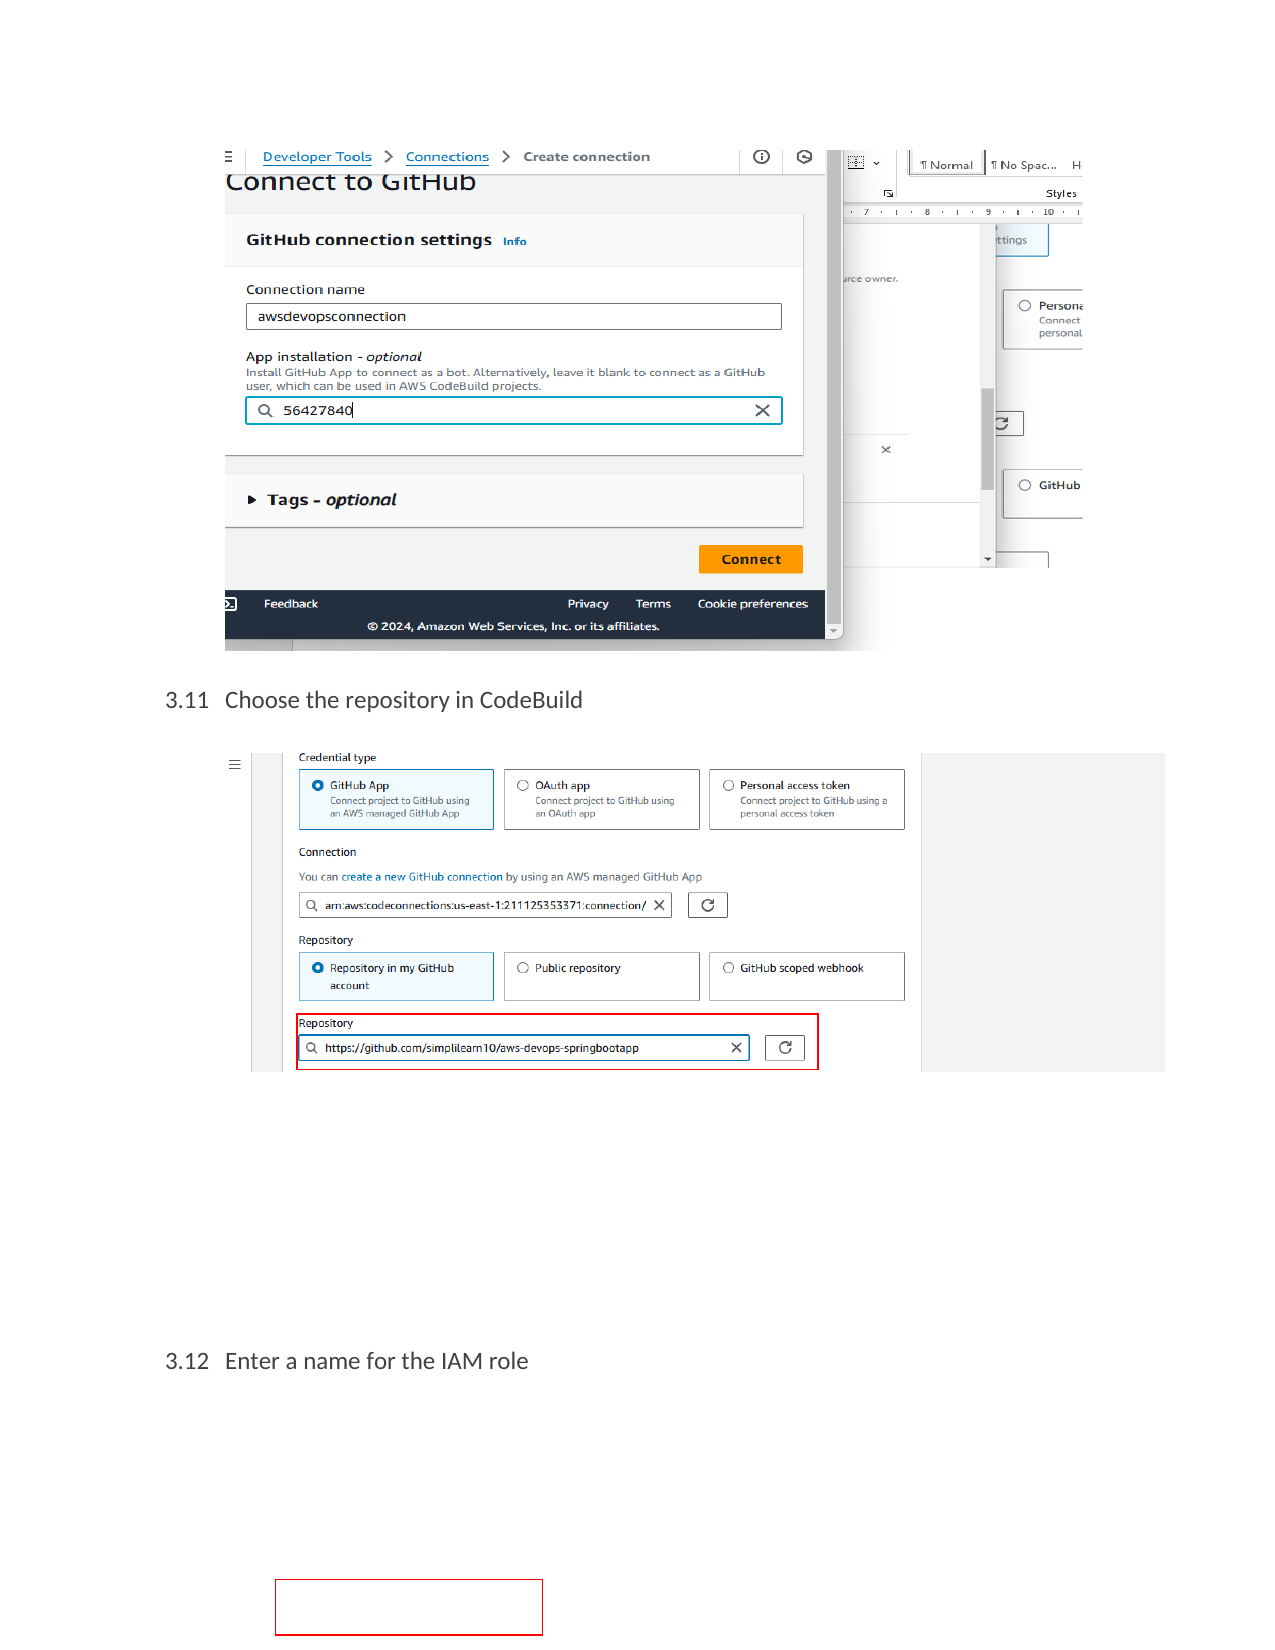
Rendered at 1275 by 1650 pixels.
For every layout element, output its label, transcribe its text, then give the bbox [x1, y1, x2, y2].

picture [225, 150, 1083, 651]
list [165, 150, 1125, 681]
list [165, 1346, 1125, 1411]
picture [225, 753, 1166, 1072]
